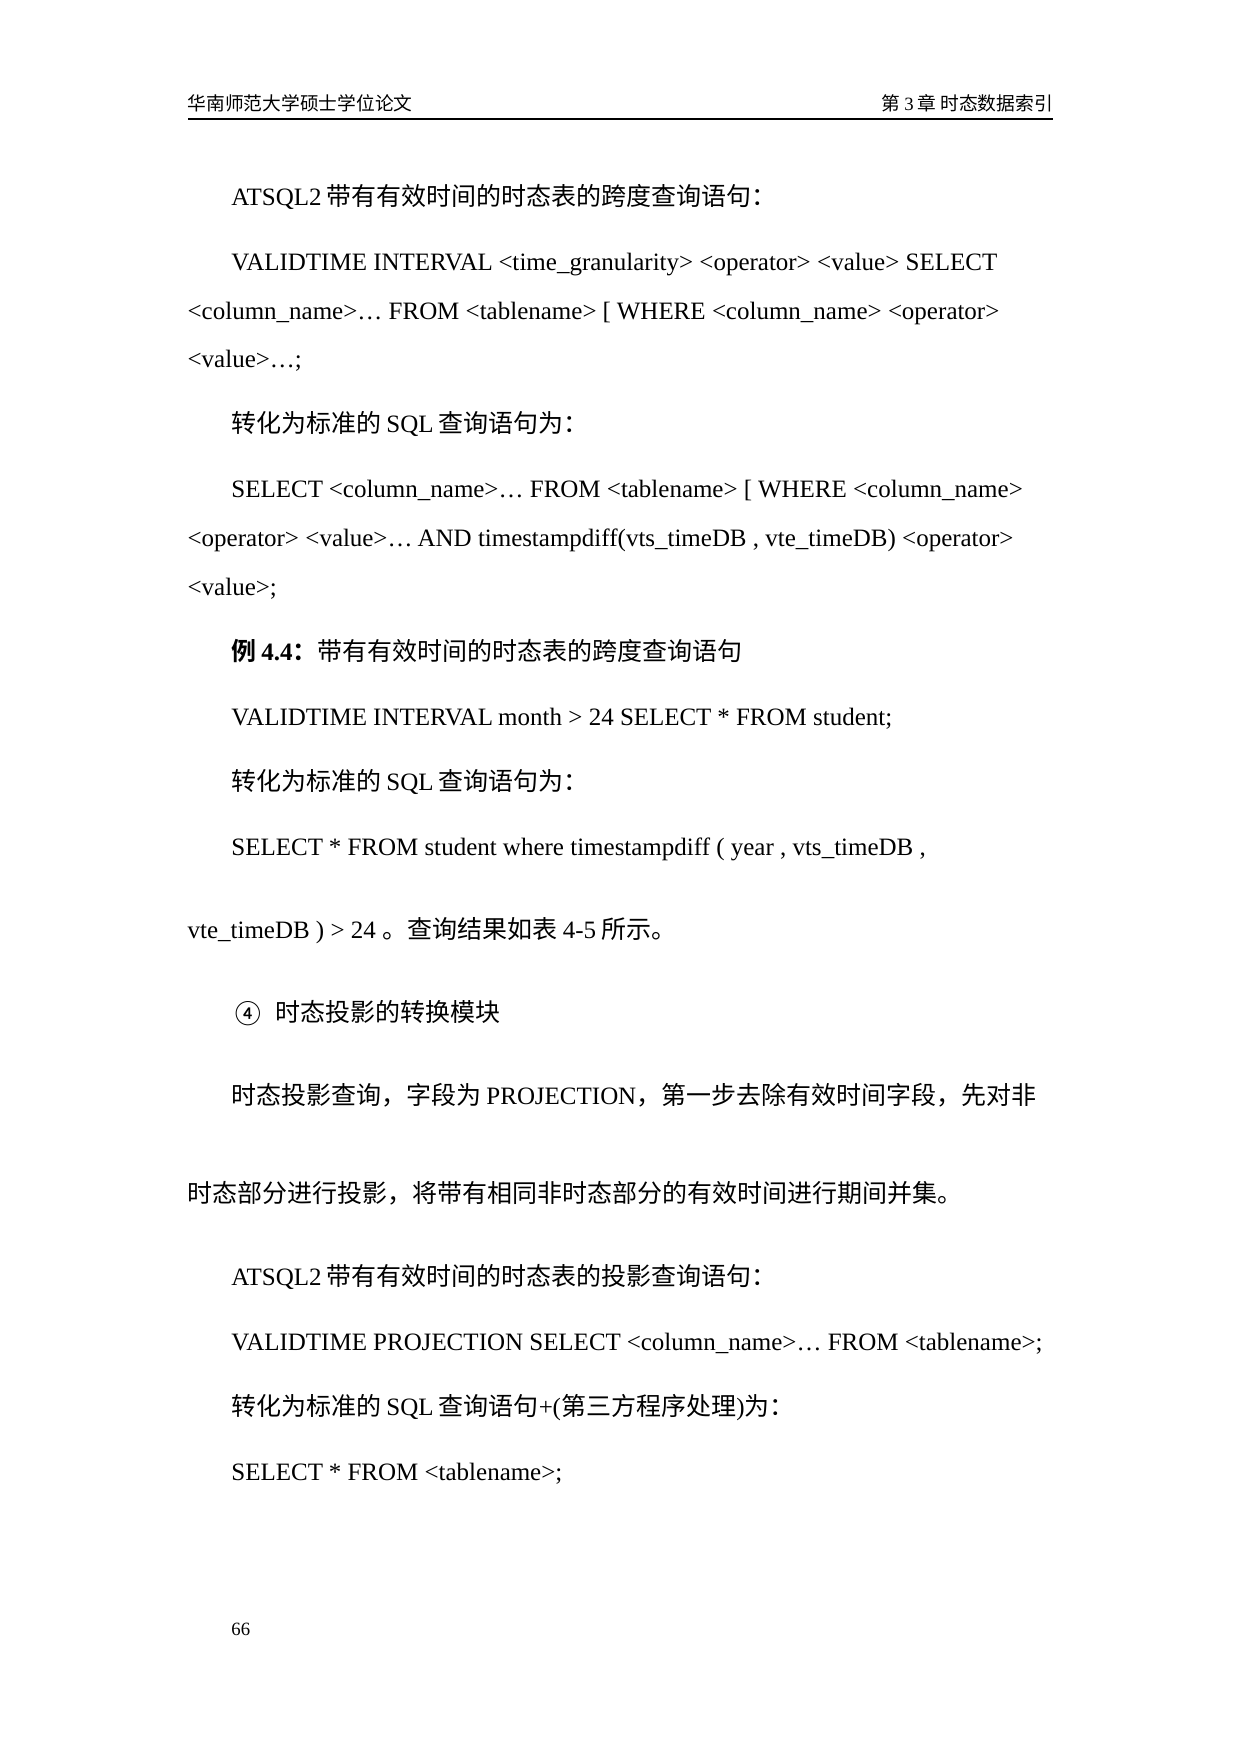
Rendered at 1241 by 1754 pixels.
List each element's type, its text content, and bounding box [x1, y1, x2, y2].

text VALIDTIME INTERVAL <time_granularity> <operator> <value> SELECT <column_name>… FROM <tablename> [ WHERE <column_name> <operator> <value>…; [187, 245, 1053, 375]
text 时态投影查询，字段为PROJECTION，第一步去除有效时间字段，先对非时态部分进行投影，将带有相同非时态部分的有效时间进行期间并集。 [187, 1061, 1053, 1224]
text 转化为标准的SQL查询语句为： [187, 747, 1053, 812]
text VALIDTIME INTERVAL month > 24 SELECT * FROM student; [187, 700, 1053, 733]
text ATSQL2带有有效时间的时态表的投影查询语句： [187, 1242, 1053, 1307]
text 转化为标准的SQL查询语句+(第三方程序处理)为： [187, 1372, 1053, 1437]
text 转化为标准的SQL查询语句为： [187, 389, 1053, 454]
list 时态投影的转换模块 [231, 978, 1053, 1043]
text ATSQL2带有有效时间的时态表的跨度查询语句： [187, 162, 1053, 227]
text 例4.4：带有有效时间的时态表的跨度查询语句 [187, 617, 1053, 682]
text SELECT * FROM <tablename>; [187, 1455, 1053, 1488]
text VALIDTIME PROJECTION SELECT <column_name>… FROM <tablename>; [187, 1325, 1053, 1358]
text SELECT <column_name>… FROM <tablename> [ WHERE <column_name> <operator> <value>… AND timestampdiff(vts_timeDB , vte_timeDB) <operator> <value>; [187, 473, 1053, 603]
